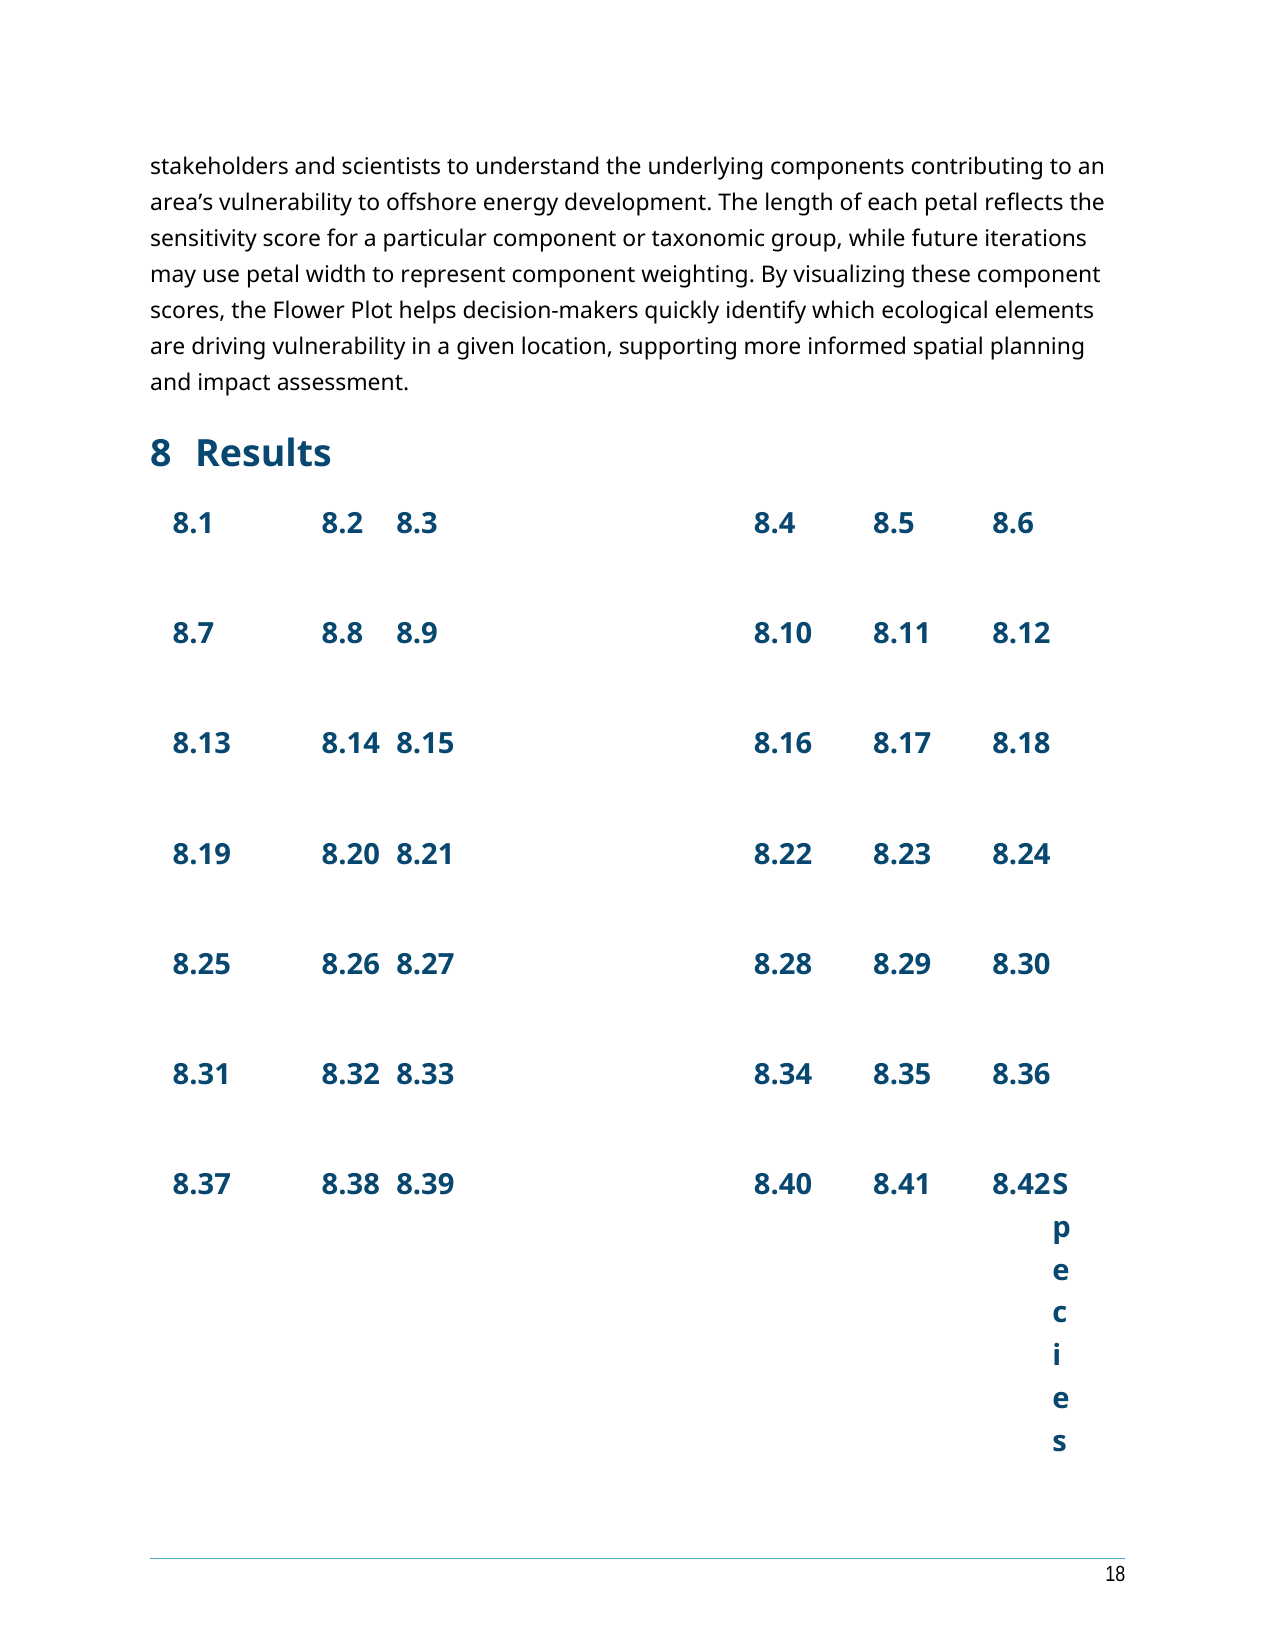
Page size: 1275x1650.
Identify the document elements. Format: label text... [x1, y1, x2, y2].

subtitle Species Distributions [172, 943, 299, 983]
subtitle Species Distributions [992, 943, 1074, 983]
subtitle Species Distributions [172, 613, 299, 652]
subtitle Species Distributions [754, 833, 850, 873]
subtitle Species Distributions [172, 833, 299, 873]
subtitle Results [150, 427, 1125, 478]
subtitle Species Distributions [873, 723, 969, 762]
subtitle Species Distributions [873, 833, 969, 873]
subtitle Species Distributions [873, 1163, 969, 1203]
subtitle Species Distributions [873, 943, 969, 983]
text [150, 150, 1125, 397]
subtitle Species Distributions [321, 503, 373, 585]
subtitle Species Distributions [321, 1163, 373, 1246]
subtitle Species Distributions [873, 1053, 969, 1093]
subtitle Species Distributions [873, 503, 969, 542]
subtitle Species Distributions [396, 833, 731, 873]
subtitle Species Distributions [172, 503, 299, 542]
subtitle Species Distributions [396, 1163, 731, 1203]
subtitle Species Distributions [754, 943, 850, 983]
subtitle Species Distributions [873, 613, 969, 652]
subtitle Species Distributions [321, 943, 373, 1026]
subtitle Species Distributions [396, 943, 731, 983]
subtitle Species Distributions [396, 723, 731, 762]
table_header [150, 478, 1125, 1460]
subtitle Species Distributions [321, 723, 373, 805]
subtitle Species Distributions [754, 613, 850, 652]
subtitle Species Distributions [321, 833, 373, 915]
subtitle Species Distributions [992, 613, 1074, 652]
subtitle Species Distributions [992, 1053, 1074, 1093]
subtitle Species Distributions [321, 613, 373, 695]
subtitle Species Distributions [754, 1053, 850, 1093]
subtitle Species Distributions [172, 1053, 299, 1093]
subtitle Species Distributions [396, 1053, 731, 1093]
subtitle Species Distributions [992, 833, 1074, 873]
subtitle Species Distributions [396, 503, 731, 542]
subtitle Species Distributions [754, 503, 850, 542]
subtitle Species Distributions [172, 723, 299, 762]
subtitle Species Distributions [321, 1053, 373, 1136]
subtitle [992, 1163, 1074, 1460]
subtitle Species Distributions [396, 613, 731, 652]
subtitle Species Distributions [992, 723, 1074, 762]
subtitle Species Distributions [172, 1163, 299, 1203]
subtitle Species Distributions [754, 723, 850, 762]
subtitle Species Distributions [992, 503, 1074, 542]
subtitle Species Distributions [754, 1163, 850, 1203]
